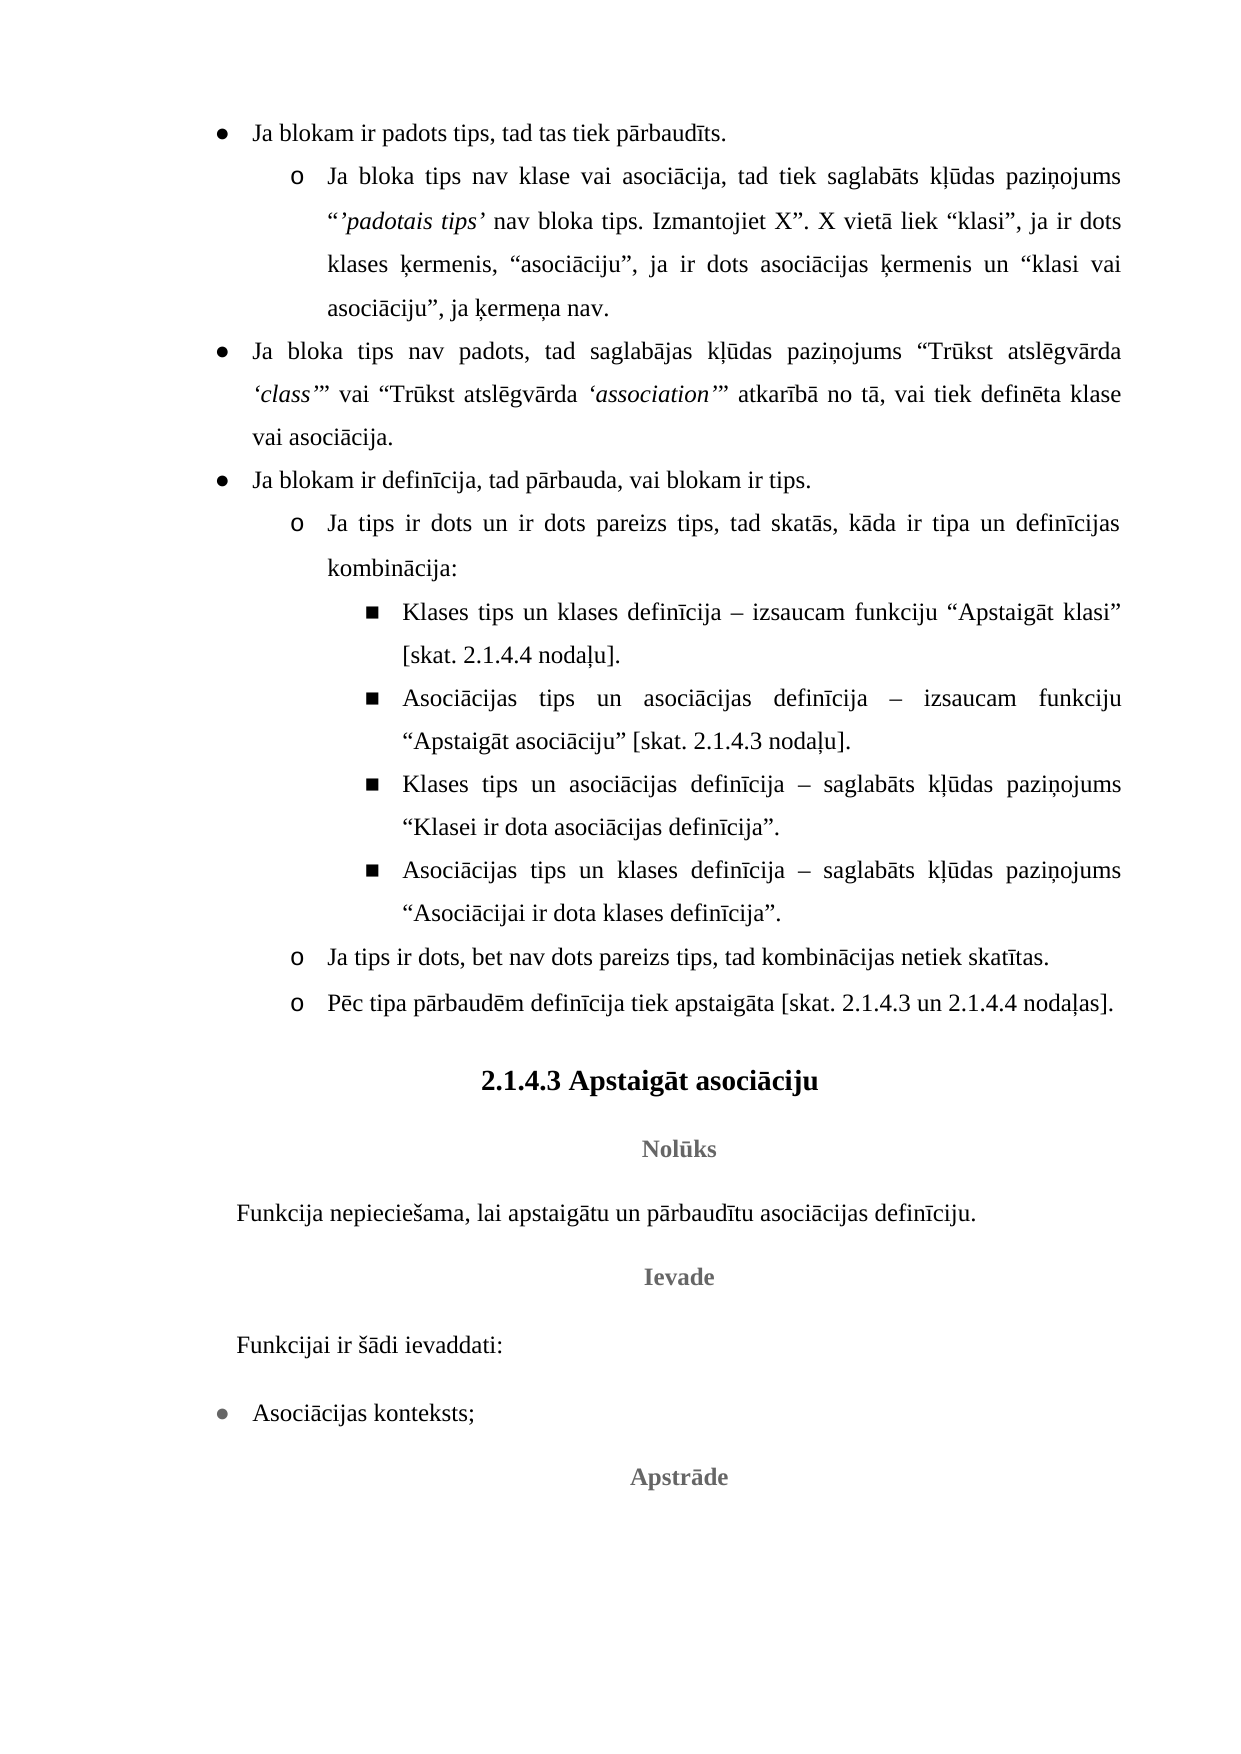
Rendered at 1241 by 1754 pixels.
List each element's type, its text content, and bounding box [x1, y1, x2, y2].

list Ja bloka tips nav klase vai asociācija, tad tiek saglabāts kļūdas paziņojums “’padotais tips’ nav bloka tips. Izmantojiet X”. X vietā liek “klasi”, ja ir dots klases ķermenis, “asociāciju”, ja ir dots asociācijas ķermenis un “klasi vai asociāciju”, ja ķermeņa nav. [289, 161, 1122, 321]
list Klases tips un klases definīcija – izsaucam funkciju “Apstaigāt klasi” [skat. 2.1.4.4 nodaļu]. [364, 597, 1122, 668]
text Apstrāde [177, 1462, 1122, 1491]
list Asociācijas tips un asociācijas definīcija – izsaucam funkciju “Apstaigāt asociāciju” [skat. 2.1.4.3 nodaļu]. [364, 683, 1122, 755]
text Funkcija nepieciešama, lai apstaigātu un pārbaudītu asociācijas definīciju. [177, 1198, 1122, 1227]
list Ja bloka tips nav padots, tad saglabājas kļūdas paziņojums “Trūkst atslēgvārda ‘class’” vai “Trūkst atslēgvārda ‘association’” atkarībā no tā, vai tiek definēta klase vai asociācija. [214, 336, 1122, 451]
text Nolūks [177, 1134, 1122, 1163]
text Funkcijai ir šādi ievaddati: [177, 1330, 1122, 1359]
text Ievade [177, 1262, 1122, 1291]
subtitle 2.1.4.3 Apstaigāt asociāciju [177, 1063, 1122, 1097]
list Ja tips ir dots un ir dots pareizs tips, tad skatās, kāda ir tipa un definīcijas kombinācija: [289, 508, 1122, 582]
list Ja blokam ir padots tips, tad tas tiek pārbaudīts. [214, 118, 1122, 147]
list Ja blokam ir definīcija, tad pārbauda, vai blokam ir tips. [214, 465, 1122, 494]
list Asociācijas konteksts; [214, 1398, 1122, 1427]
list Asociācijas tips un klases definīcija – saglabāts kļūdas paziņojums “Asociācijai ir dota klases definīcija”. [364, 855, 1122, 927]
list Ja tips ir dots, bet nav dots pareizs tips, tad kombinācijas netiek skatītas. [289, 942, 1122, 972]
list Pēc tipa pārbaudēm definīcija tiek apstaigāta [skat. 2.1.4.3 un 2.1.4.4 nodaļas]. [289, 988, 1122, 1019]
list Klases tips un asociācijas definīcija – saglabāts kļūdas paziņojums “Klasei ir dota asociācijas definīcija”. [364, 769, 1122, 841]
